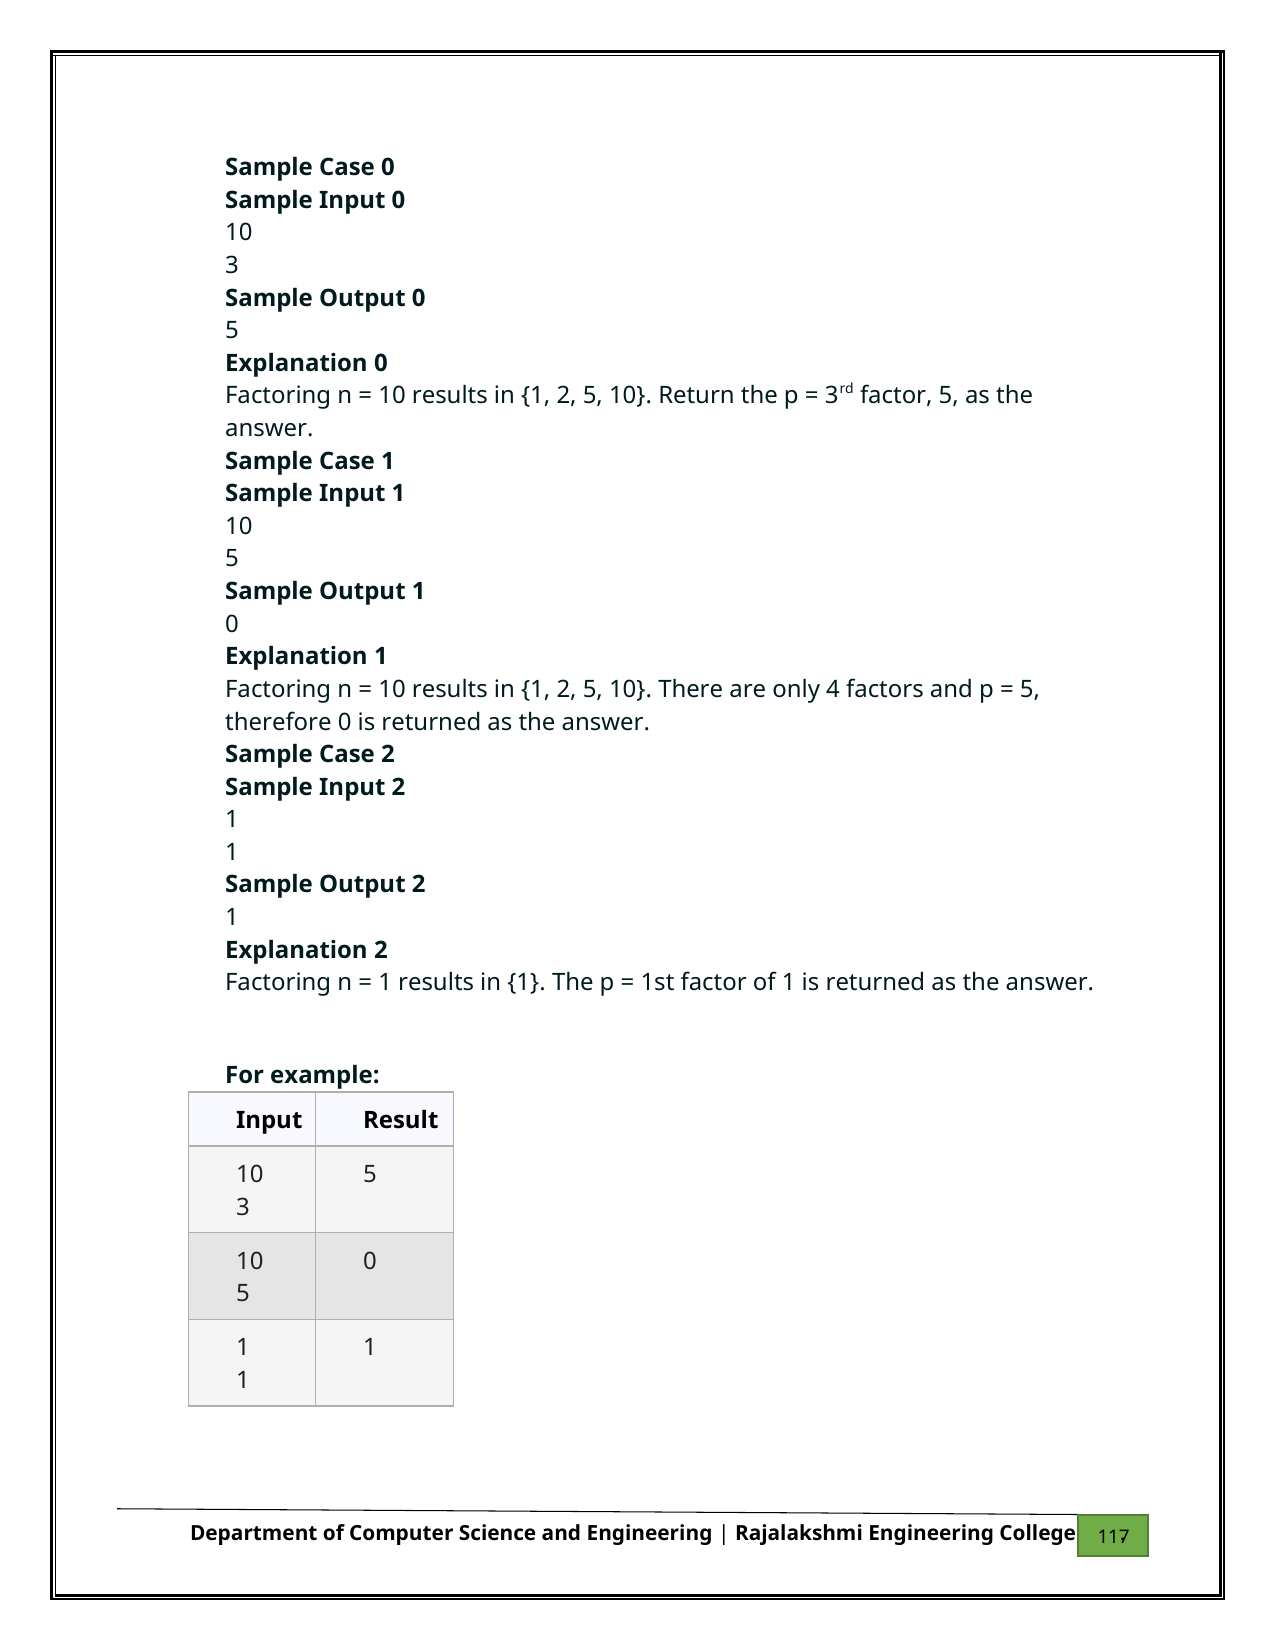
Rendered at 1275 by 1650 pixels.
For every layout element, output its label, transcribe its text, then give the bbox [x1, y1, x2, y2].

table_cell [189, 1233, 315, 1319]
text Factoring n = 1 results in {1}. The p = 1st factor of 1 is returned as the answer. [225, 965, 1125, 998]
text 10 [225, 509, 1125, 541]
text 3 [225, 248, 1125, 280]
text 1 [225, 900, 1125, 932]
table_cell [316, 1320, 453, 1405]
text For example: [225, 1058, 1125, 1091]
text Sample Case 1 [225, 443, 1125, 476]
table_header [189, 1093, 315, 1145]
text Sample Output 2 [225, 867, 1125, 900]
text Sample Case 2 [225, 737, 1125, 769]
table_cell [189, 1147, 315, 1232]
text Sample Output 0 [225, 280, 1125, 313]
text Sample Input 2 [225, 769, 1125, 802]
text Factoring n = 10 results in {1, 2, 5, 10}. Return the p = 3rd factor, 5, as the answer. [225, 378, 1125, 443]
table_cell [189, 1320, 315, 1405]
text 1 [225, 802, 1125, 835]
text Explanation 0 [225, 346, 1125, 378]
text Sample Case 0 [225, 150, 1125, 183]
text 1 [225, 835, 1125, 867]
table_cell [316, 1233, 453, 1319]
text Explanation 1 [225, 639, 1125, 672]
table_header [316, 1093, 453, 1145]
text 5 [225, 313, 1125, 346]
text 5 [225, 541, 1125, 574]
text Explanation 2 [225, 932, 1125, 965]
text 10 [225, 215, 1125, 248]
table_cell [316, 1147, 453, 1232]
text Factoring n = 10 results in {1, 2, 5, 10}. There are only 4 factors and p = 5, therefore 0 is returned as the answer. [225, 672, 1125, 737]
text 0 [225, 606, 1125, 639]
text Sample Output 1 [225, 574, 1125, 606]
text Sample Input 1 [225, 476, 1125, 509]
text Sample Input 0 [225, 183, 1125, 215]
